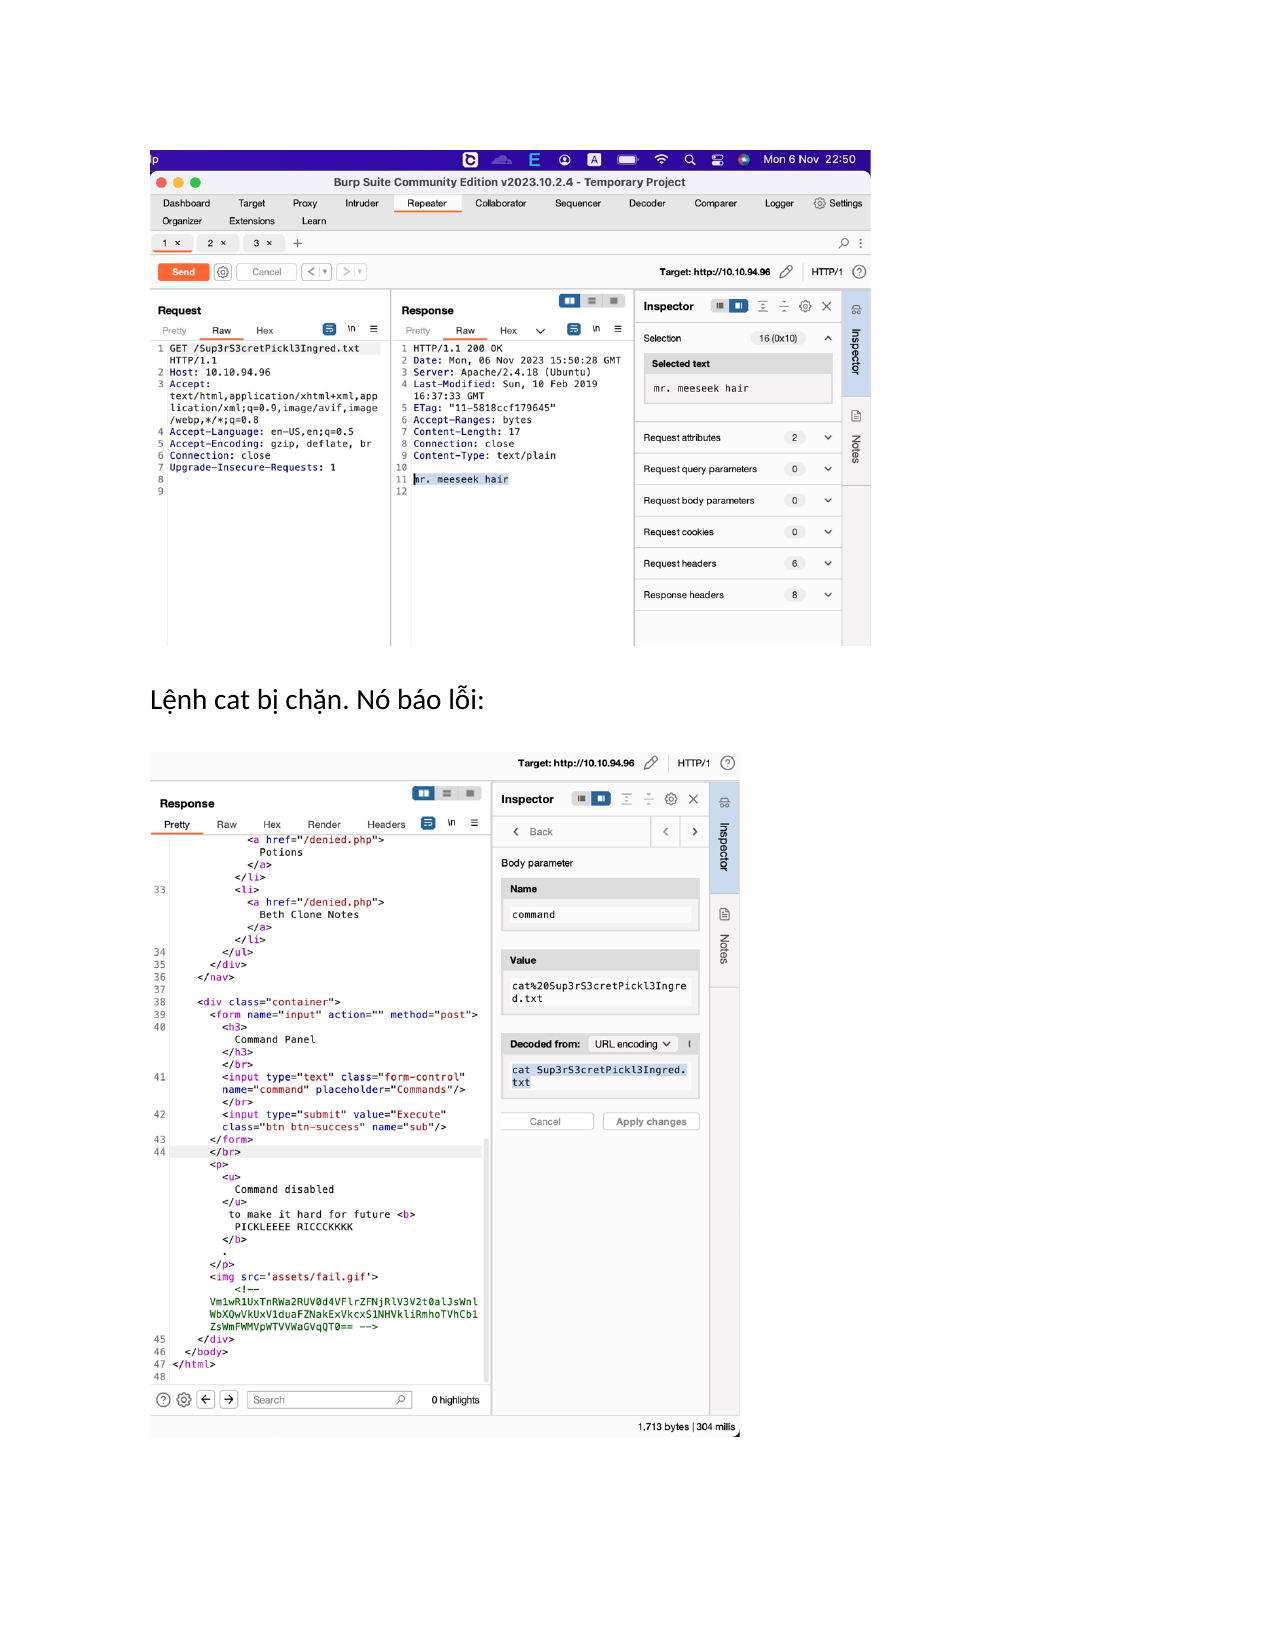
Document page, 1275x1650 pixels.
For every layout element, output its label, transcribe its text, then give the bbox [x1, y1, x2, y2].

text Lệnh cat bị chặn. Nó báo lỗi: [150, 681, 1125, 717]
picture [150, 752, 740, 1437]
picture [150, 150, 871, 646]
